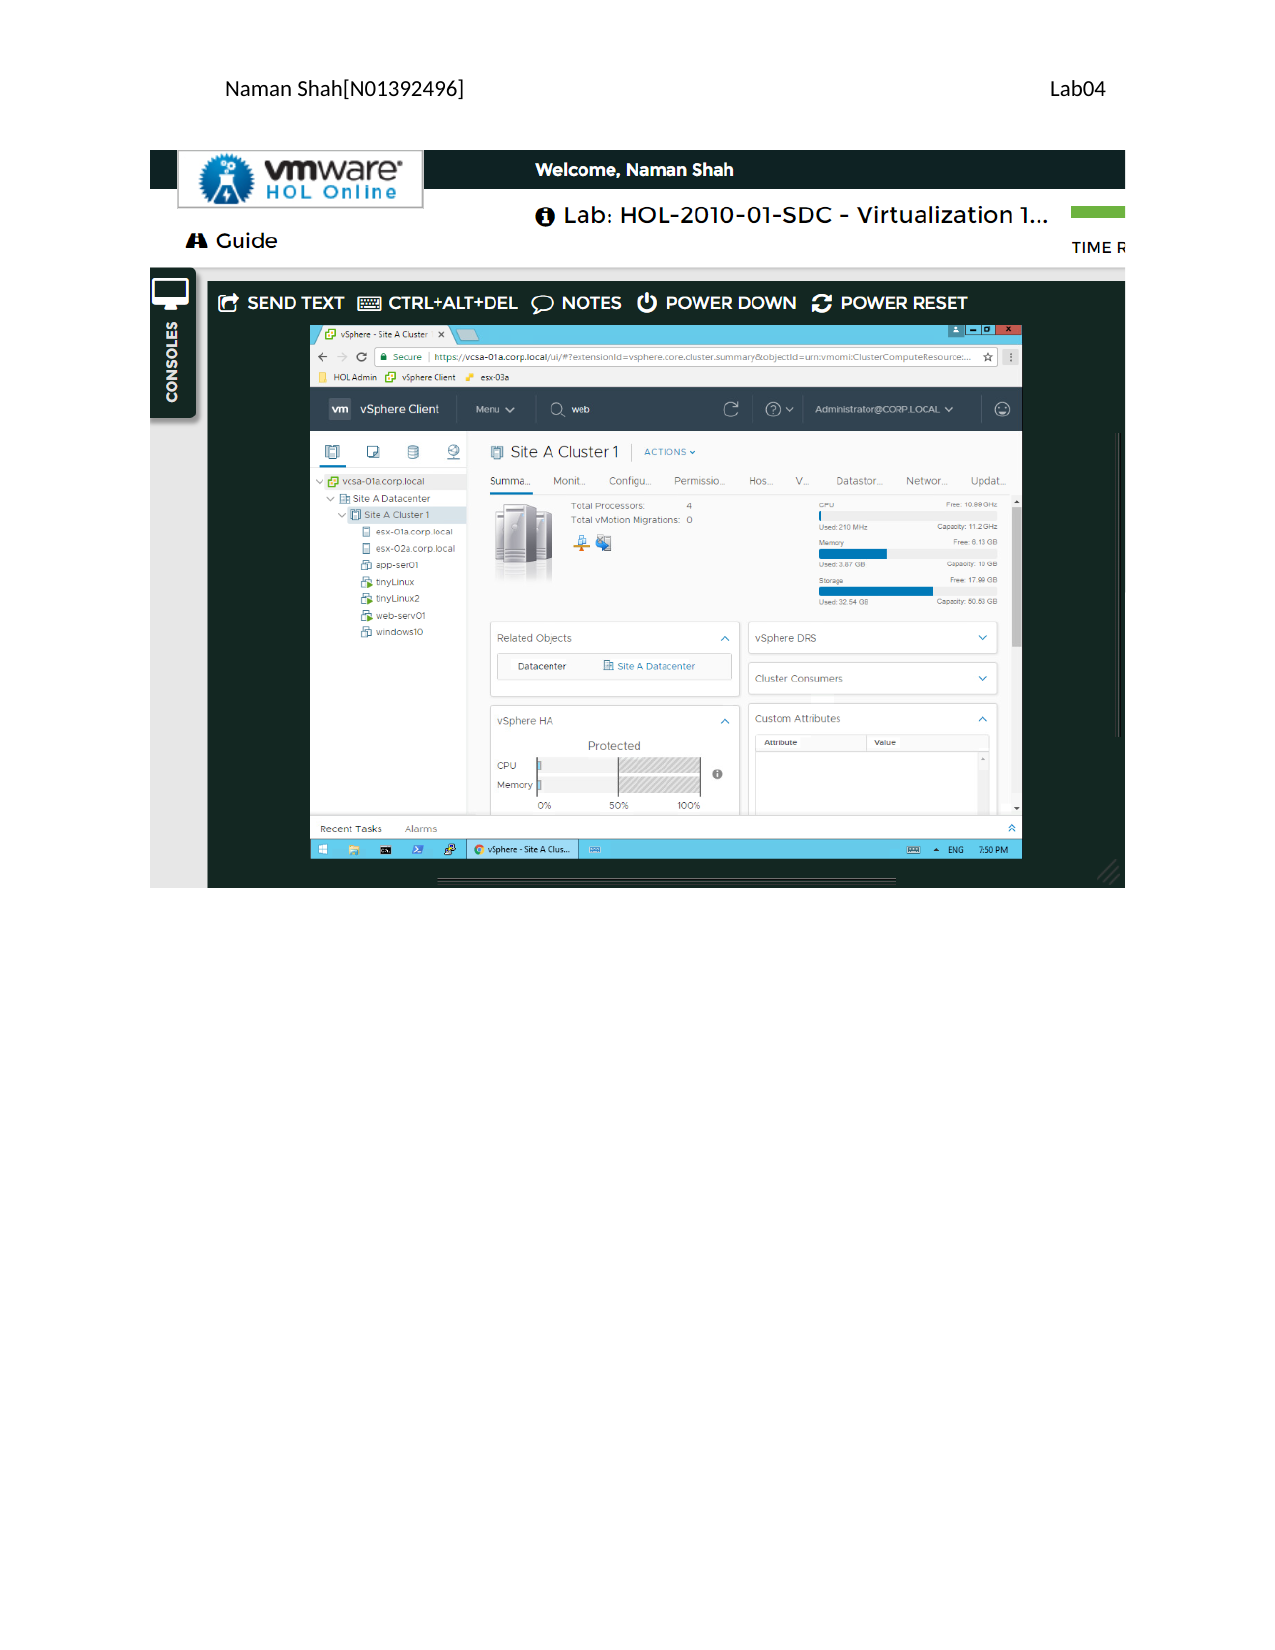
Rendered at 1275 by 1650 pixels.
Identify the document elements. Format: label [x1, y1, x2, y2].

picture [150, 150, 1125, 888]
